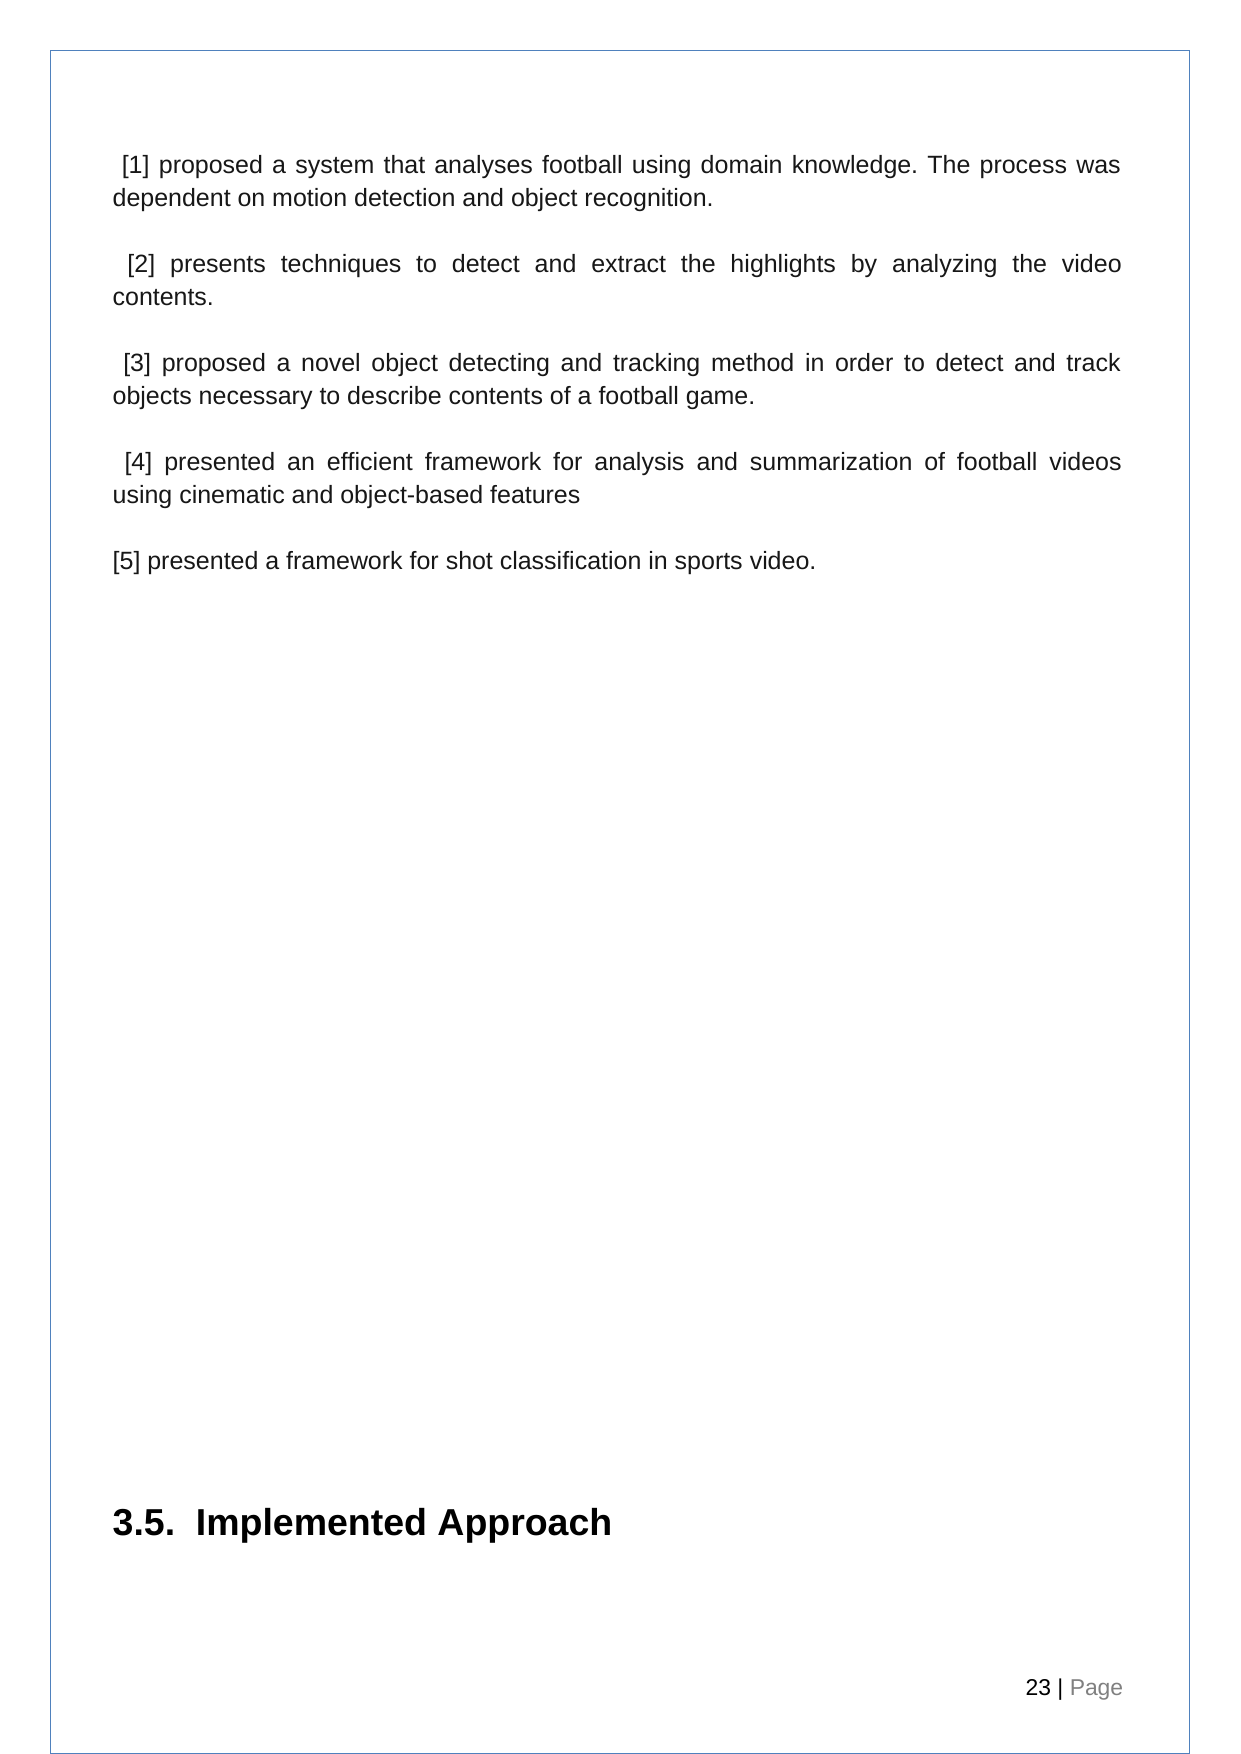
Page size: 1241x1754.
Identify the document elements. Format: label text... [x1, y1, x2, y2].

text [3] proposed a novel object detecting and tracking method in order to detect and track objects necessary to describe contents of a football game. [112, 348, 1123, 410]
subtitle 3.5. Implemented Approach [112, 1500, 1123, 1543]
text [1] proposed a system that analyses football using domain knowledge. The process was dependent on motion detection and object recognition. [112, 150, 1123, 212]
text [4] presented an efficient framework for analysis and summarization of football videos using cinematic and object-based features [112, 447, 1123, 509]
text [5] presented a framework for shot classification in sports video. [112, 546, 1123, 575]
text [2] presents techniques to detect and extract the highlights by analyzing the video contents. [112, 249, 1123, 311]
